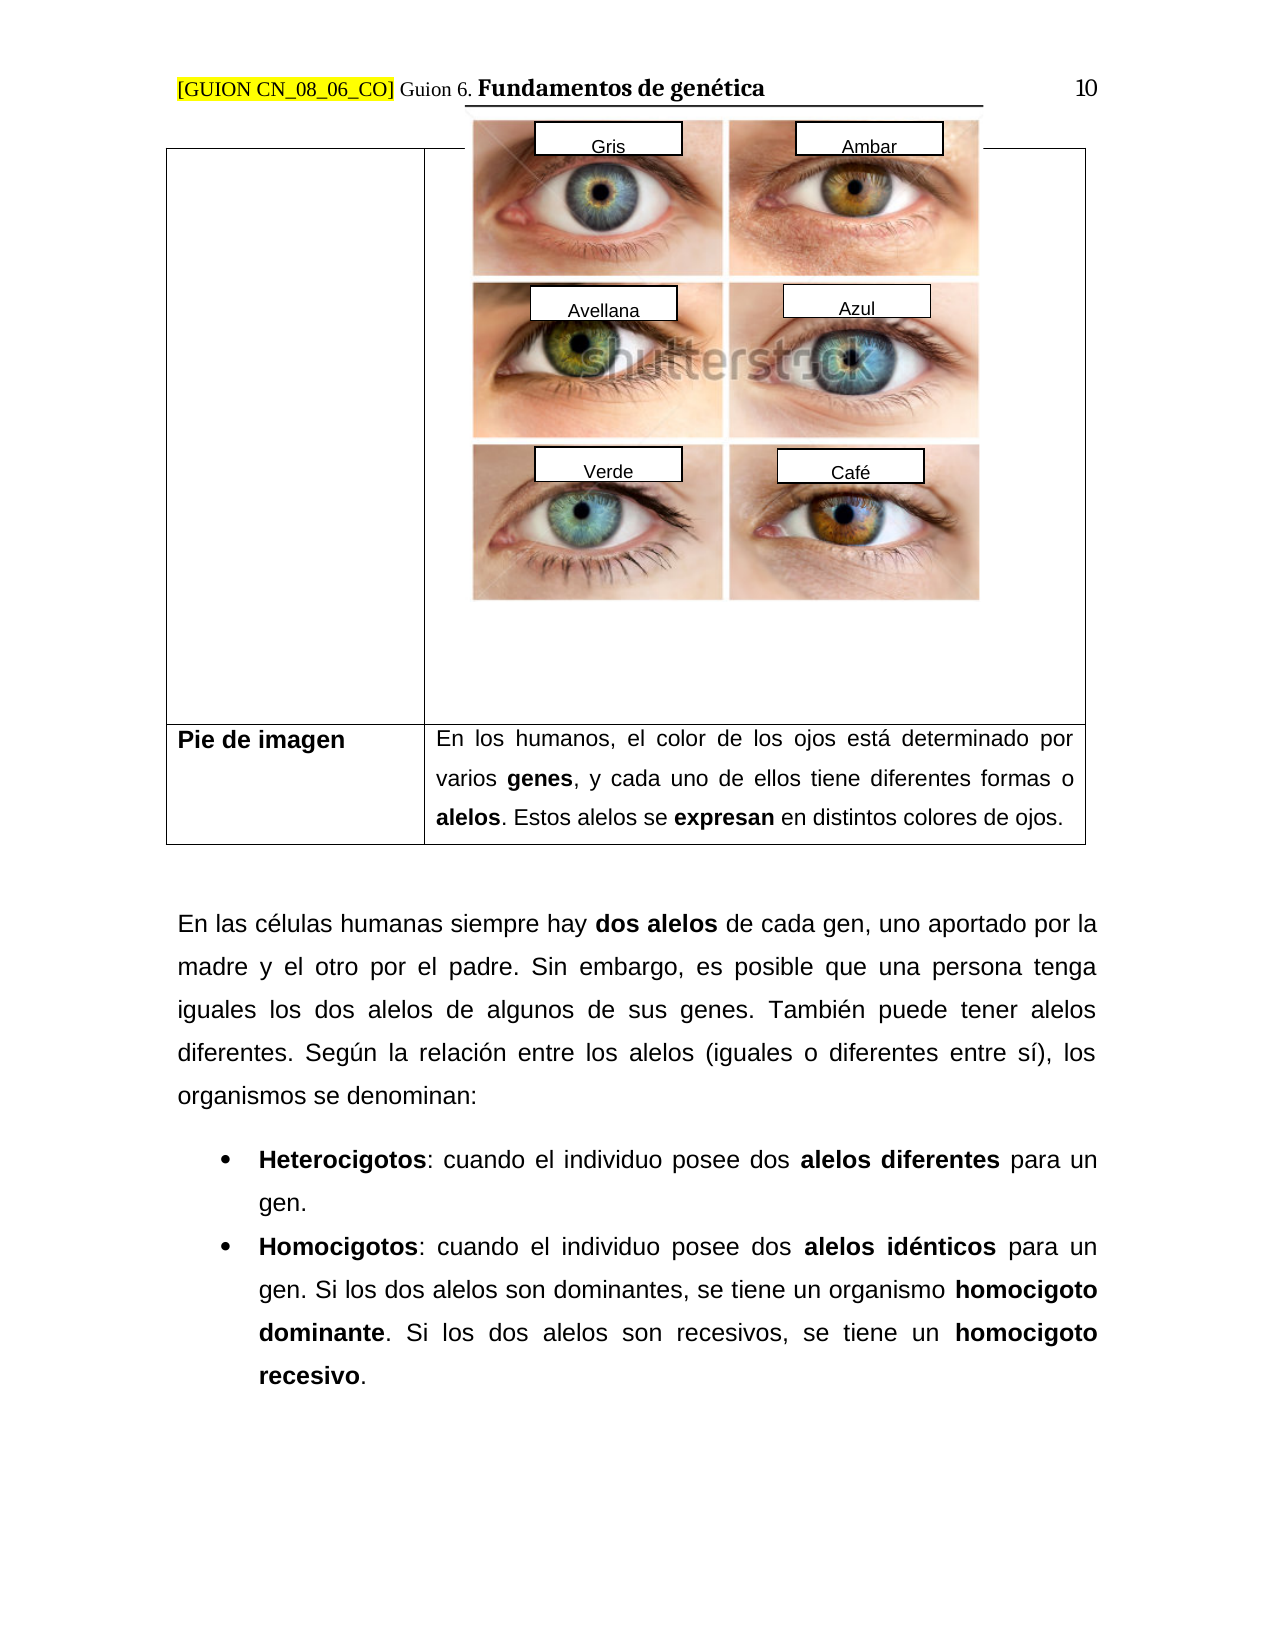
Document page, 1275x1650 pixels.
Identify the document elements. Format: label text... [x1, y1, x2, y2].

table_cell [167, 149, 424, 724]
picture [464, 105, 984, 602]
text En las células humanas siempre hay dos alelos de cada gen, uno aportado por la madre y el otro por el padre. Sin embargo, es posible que una persona tenga iguales los dos alelos de algunos de sus genes. También puede tener alelos diferentes. Según la relación entre los alelos (iguales o diferentes entre sí), los organismos se denominan: [177, 909, 1098, 1110]
table_cell 109564340 [425, 149, 1085, 724]
table_cell En los humanos, el color de los ojos está determinado por varios genes, y cada uno de ellos tiene diferentes formas o alelos. Estos alelos se expresan en distintos colores de ojos. [425, 725, 1085, 844]
list Homocigotos: cuando el individuo posee dos alelos idénticos para un gen. Si los dos alelos son dominantes, se tiene un organismo homocigoto dominante. Si los dos alelos son recesivos, se tiene un homocigoto recesivo. [221, 1231, 1098, 1390]
list Heterocigotos: cuando el individuo posee dos alelos diferentes para un gen. [221, 1145, 1098, 1217]
table_cell Pie de imagen [167, 725, 424, 844]
